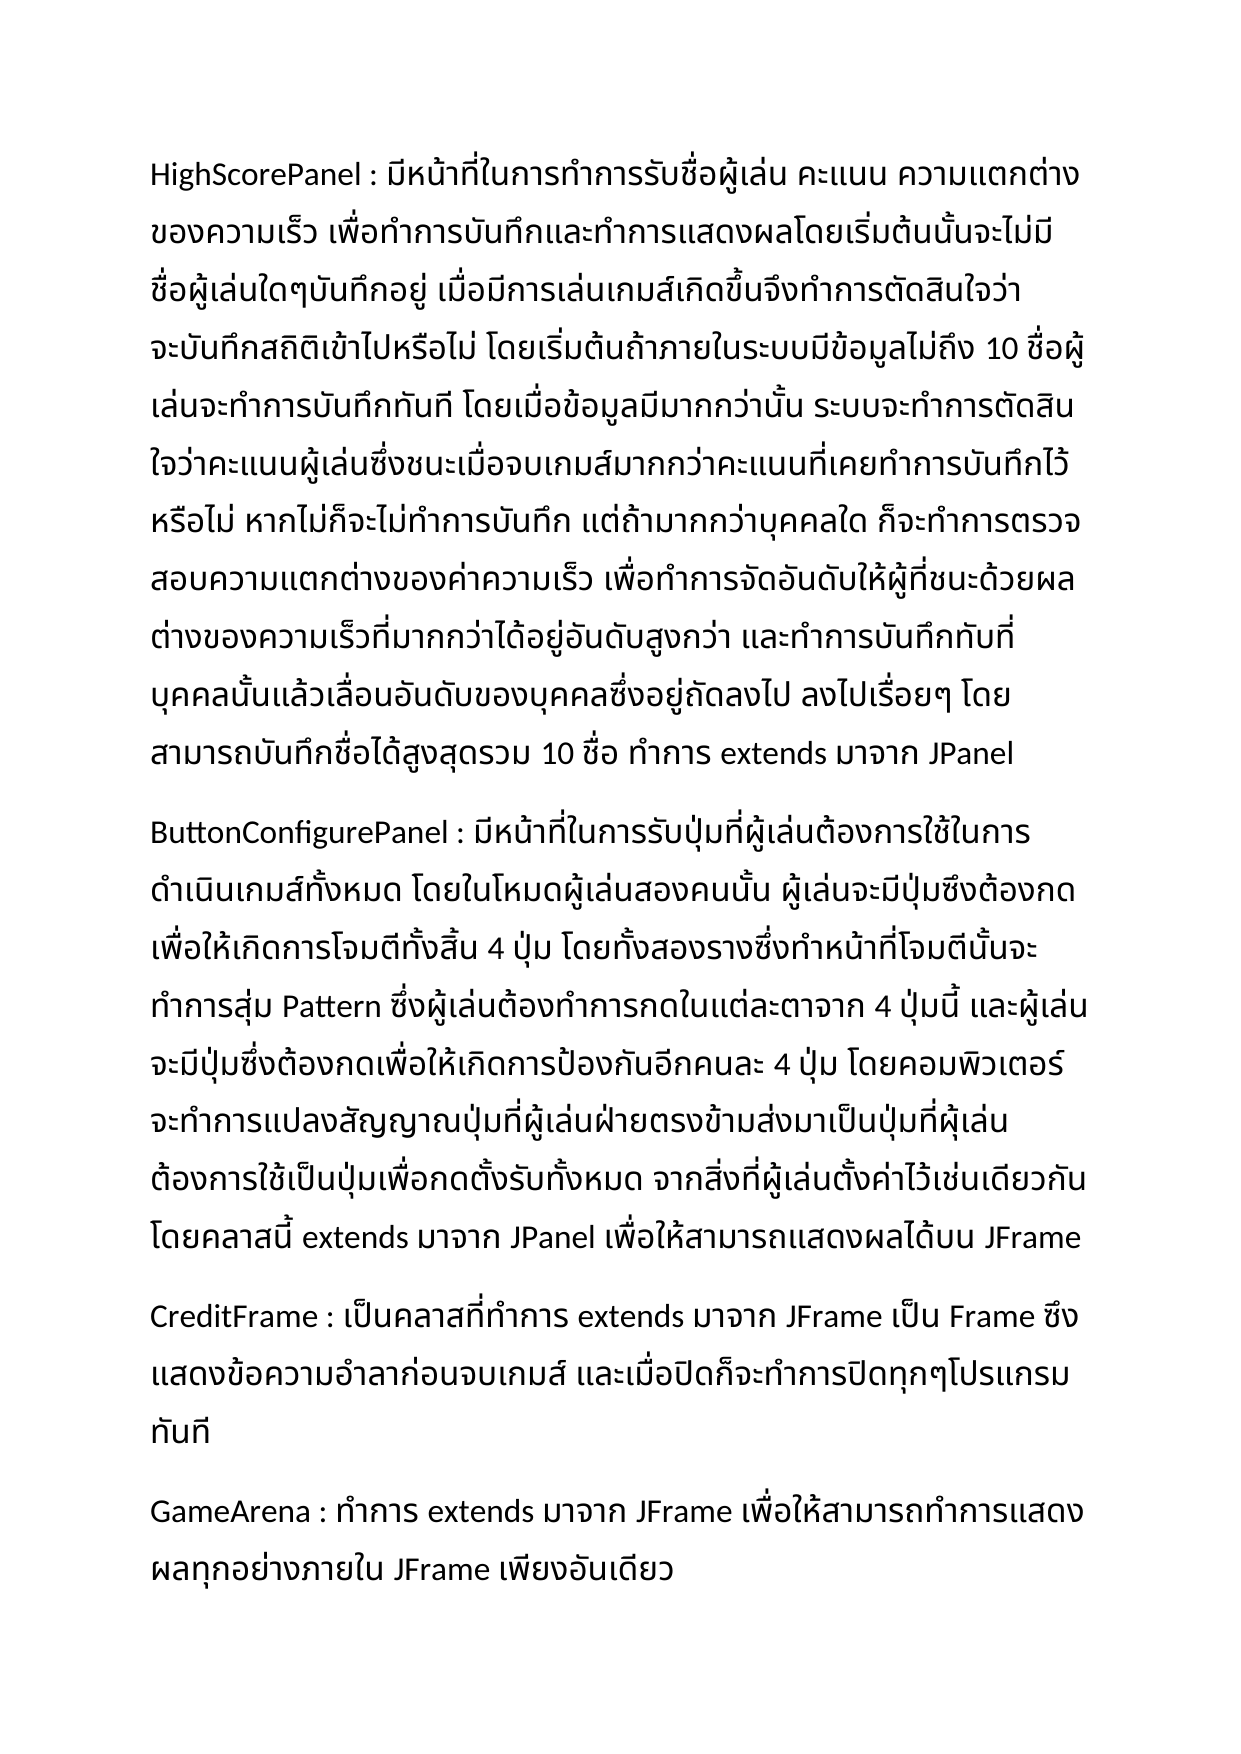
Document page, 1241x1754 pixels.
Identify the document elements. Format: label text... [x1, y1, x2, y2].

text CreditFrame : เป็นคลาสที่ทำการ extends มาจาก JFrame เป็น Frame ซึงแสดงข้อความอำลาก่อนจบเกมส์ และเมื่อปิดก็จะทำการปิดทุกๆโปรแกรมทันที [150, 1292, 1090, 1458]
text HighScorePanel : มีหน้าที่ในการทำการรับชื่อผู้เล่น คะแนน ความแตกต่างของความเร็ว เพื่อทำการบันทึกและทำการแสดงผลโดยเริ่มต้นนั้นจะไม่มีชื่อผู้เล่นใดๆบันทึกอยู่ เมื่อมีการเล่นเกมส์เกิดขึ้นจึงทำการตัดสินใจว่าจะบันทึกสถิติเข้าไปหรือไม่ โดยเริ่มต้นถ้าภายในระบบมีข้อมูลไม่ถึง 10 ชื่อผู้เล่นจะทำการบันทึกทันที โดยเมื่อข้อมูลมีมากกว่านั้น ระบบจะทำการตัดสินใจว่าคะแนนผู้เล่นซึ่งชนะเมื่อจบเกมส์มากกว่าคะแนนที่เคยทำการบันทึกไว้หรือไม่ หากไม่ก็จะไม่ทำการบันทึก แต่ถ้ามากกว่าบุคคลใด ก็จะทำการตรวจสอบความแตกต่างของค่าความเร็ว เพื่อทำการจัดอันดับให้ผู้ที่ชนะด้วยผลต่างของความเร็วที่มากกว่าได้อยู่อันดับสูงกว่า และทำการบันทึกทับที่บุคคลนั้นแล้วเลื่อนอันดับของบุคคลซึ่งอยู่ถัดลงไป ลงไปเรื่อยๆ โดยสามารถบันทึกชื่อได้สูงสุดรวม 10 ชื่อ ทำการ extends มาจาก JPanel [150, 150, 1090, 779]
text GameArena : ทำการ extends มาจาก JFrame เพื่อให้สามารถทำการแสดงผลทุกอย่างภายใน JFrame เพียงอันเดียว [150, 1487, 1090, 1595]
text ButtonConfigurePanel : มีหน้าที่ในการรับปุ่มที่ผู้เล่นต้องการใช้ในการดำเนินเกมส์ทั้งหมด โดยในโหมดผู้เล่นสองคนนั้น ผู้เล่นจะมีปุ่มซึงต้องกดเพื่อให้เกิดการโจมตีทั้งสิ้น 4 ปุ่ม โดยทั้งสองรางซึ่งทำหน้าที่โจมตีนั้นจะทำการสุ่ม Pattern ซึ่งผู้เล่นต้องทำการกดในแต่ละตาจาก 4 ปุ่มนี้ และผู้เล่นจะมีปุ่มซึ่งต้องกดเพื่อให้เกิดการป้องกันอีกคนละ 4 ปุ่ม โดยคอมพิวเตอร์จะทำการแปลงสัญญาณปุ่มที่ผู้เล่นฝ่ายตรงข้ามส่งมาเป็นปุ่มที่ผุ้เล่นต้องการใช้เป็นปุ่มเพื่อกดตั้งรับทั้งหมด จากสิ่งที่ผู้เล่นตั้งค่าไว้เช่นเดียวกัน โดยคลาสนี้ extends มาจาก JPanel เพื่อให้สามารถแสดงผลได้บน JFrame [150, 808, 1090, 1264]
